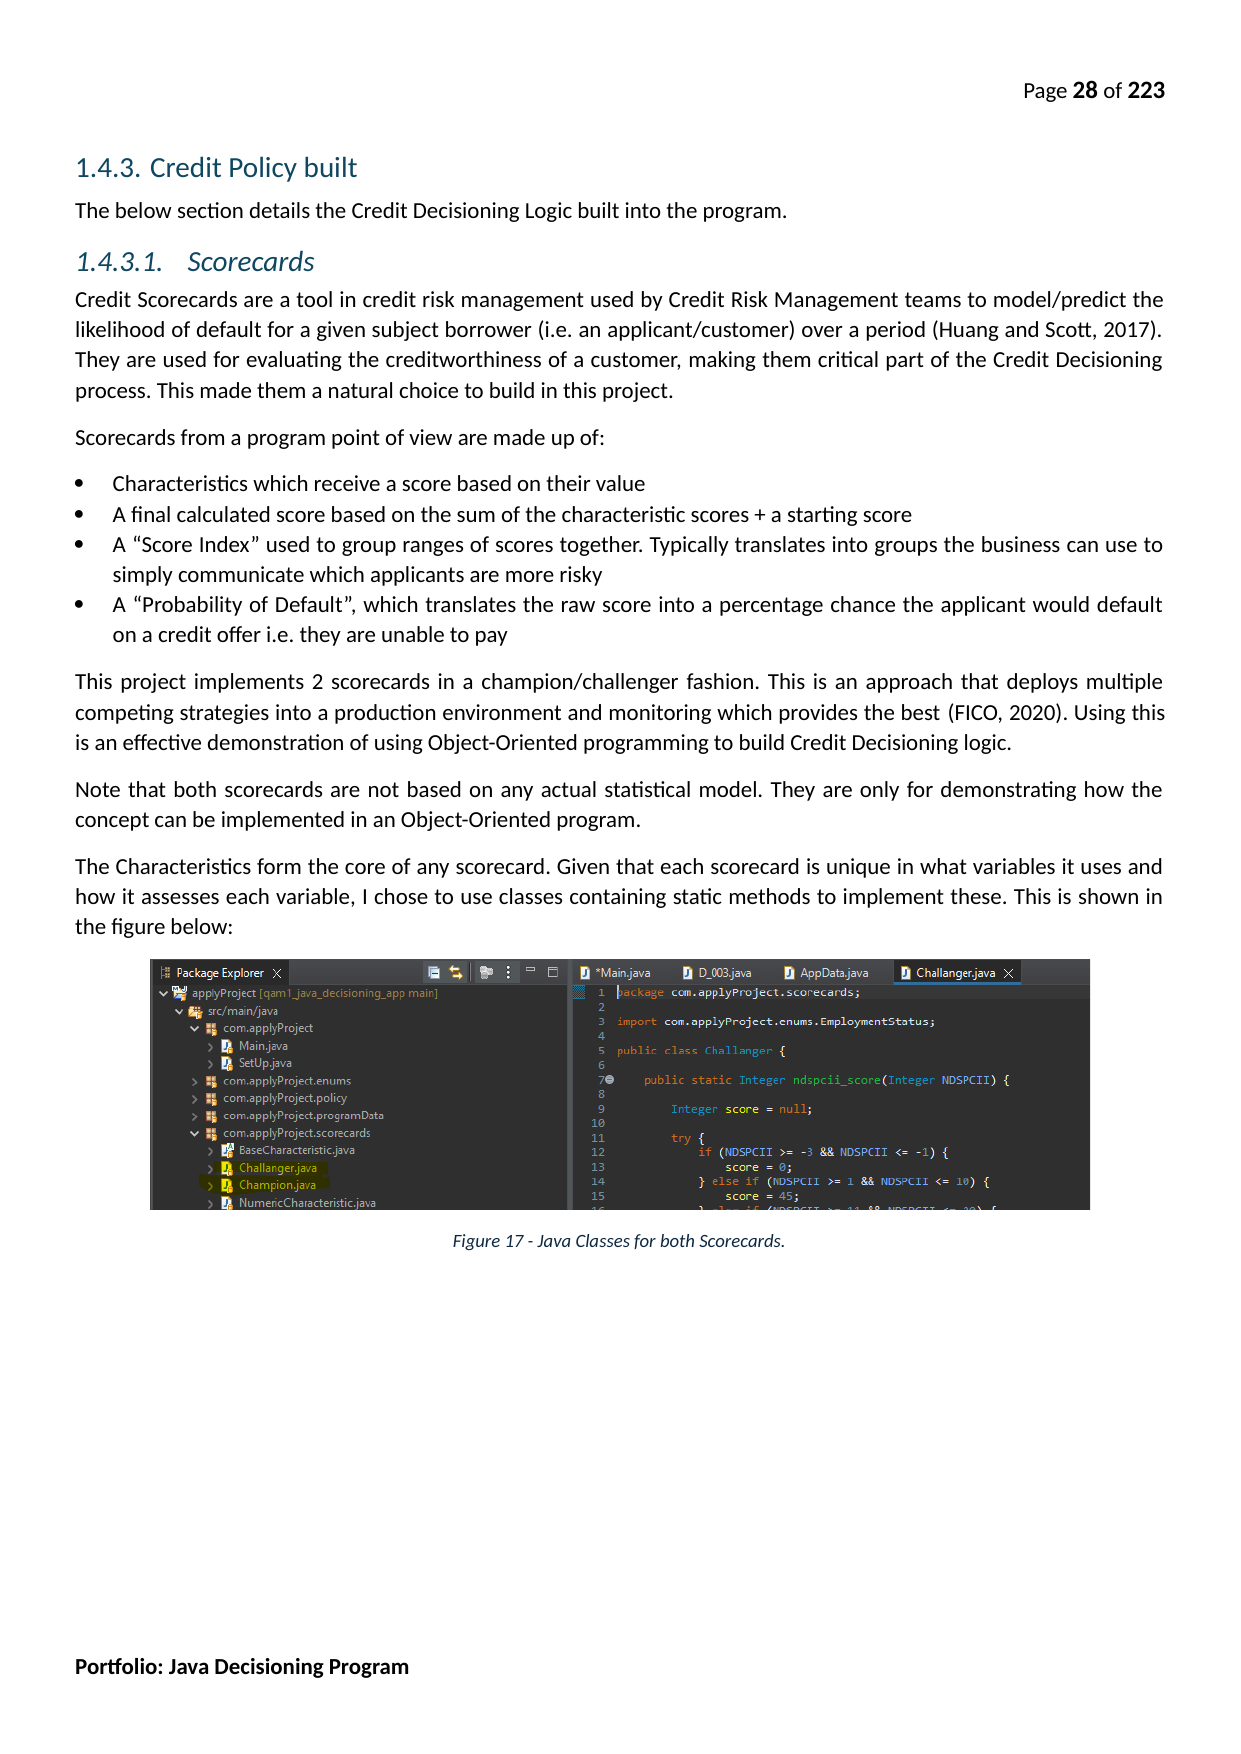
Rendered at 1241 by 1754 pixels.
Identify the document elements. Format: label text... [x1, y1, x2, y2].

text This project implements 2 scorecards in a champion/challenger fashion. This is an approach that deploys multiple competing strategies into a production environment and monitoring which provides the best . Using this is an effective demonstration of using Object-Oriented programming to build Credit Decisioning logic. [75, 667, 1165, 756]
text Figure 17 - Java Classes for both Scorecards. [75, 1229, 1165, 1252]
text Scorecards from a program point of view are made up of: [75, 423, 1165, 451]
list A “Score Index” used to group ranges of scores together. Typically translates into groups the business can use to simply communicate which applicants are more risky [75, 530, 1165, 588]
picture [150, 959, 1091, 1210]
list Characteristics which receive a score based on their value [75, 469, 1165, 498]
text Credit Scorecards are a tool in credit risk management used by Credit Risk Management teams to model/predict the likelihood of default for a given subject borrower (i.e. an applicant/customer) over a period (Huang and Scott, 2017). They are used for evaluating the creditworthiness of a customer, making them critical part of the Credit Decisioning process. This made them a natural choice to build in this project. [75, 285, 1165, 404]
subtitle Scorecards [75, 243, 1165, 278]
text The below section details the Credit Decisioning Logic built into the program. [75, 196, 1165, 224]
list A final calculated score based on the sum of the characteristic scores + a starting score [75, 500, 1165, 528]
text Note that both scorecards are not based on any actual statistical model. They are only for demonstrating how the concept can be implemented in an Object-Oriented program. [75, 775, 1165, 833]
list A “Probability of Default”, which translates the raw score into a percentage chance the applicant would default on a credit offer i.e. they are unable to pay [75, 590, 1165, 649]
subtitle Credit Policy built [75, 149, 1165, 184]
text The Characteristics form the core of any scorecard. Given that each scorecard is unique in what variables it uses and how it assesses each variable, I chose to use classes containing static methods to implement these. This is shown in the figure below: [75, 852, 1165, 940]
